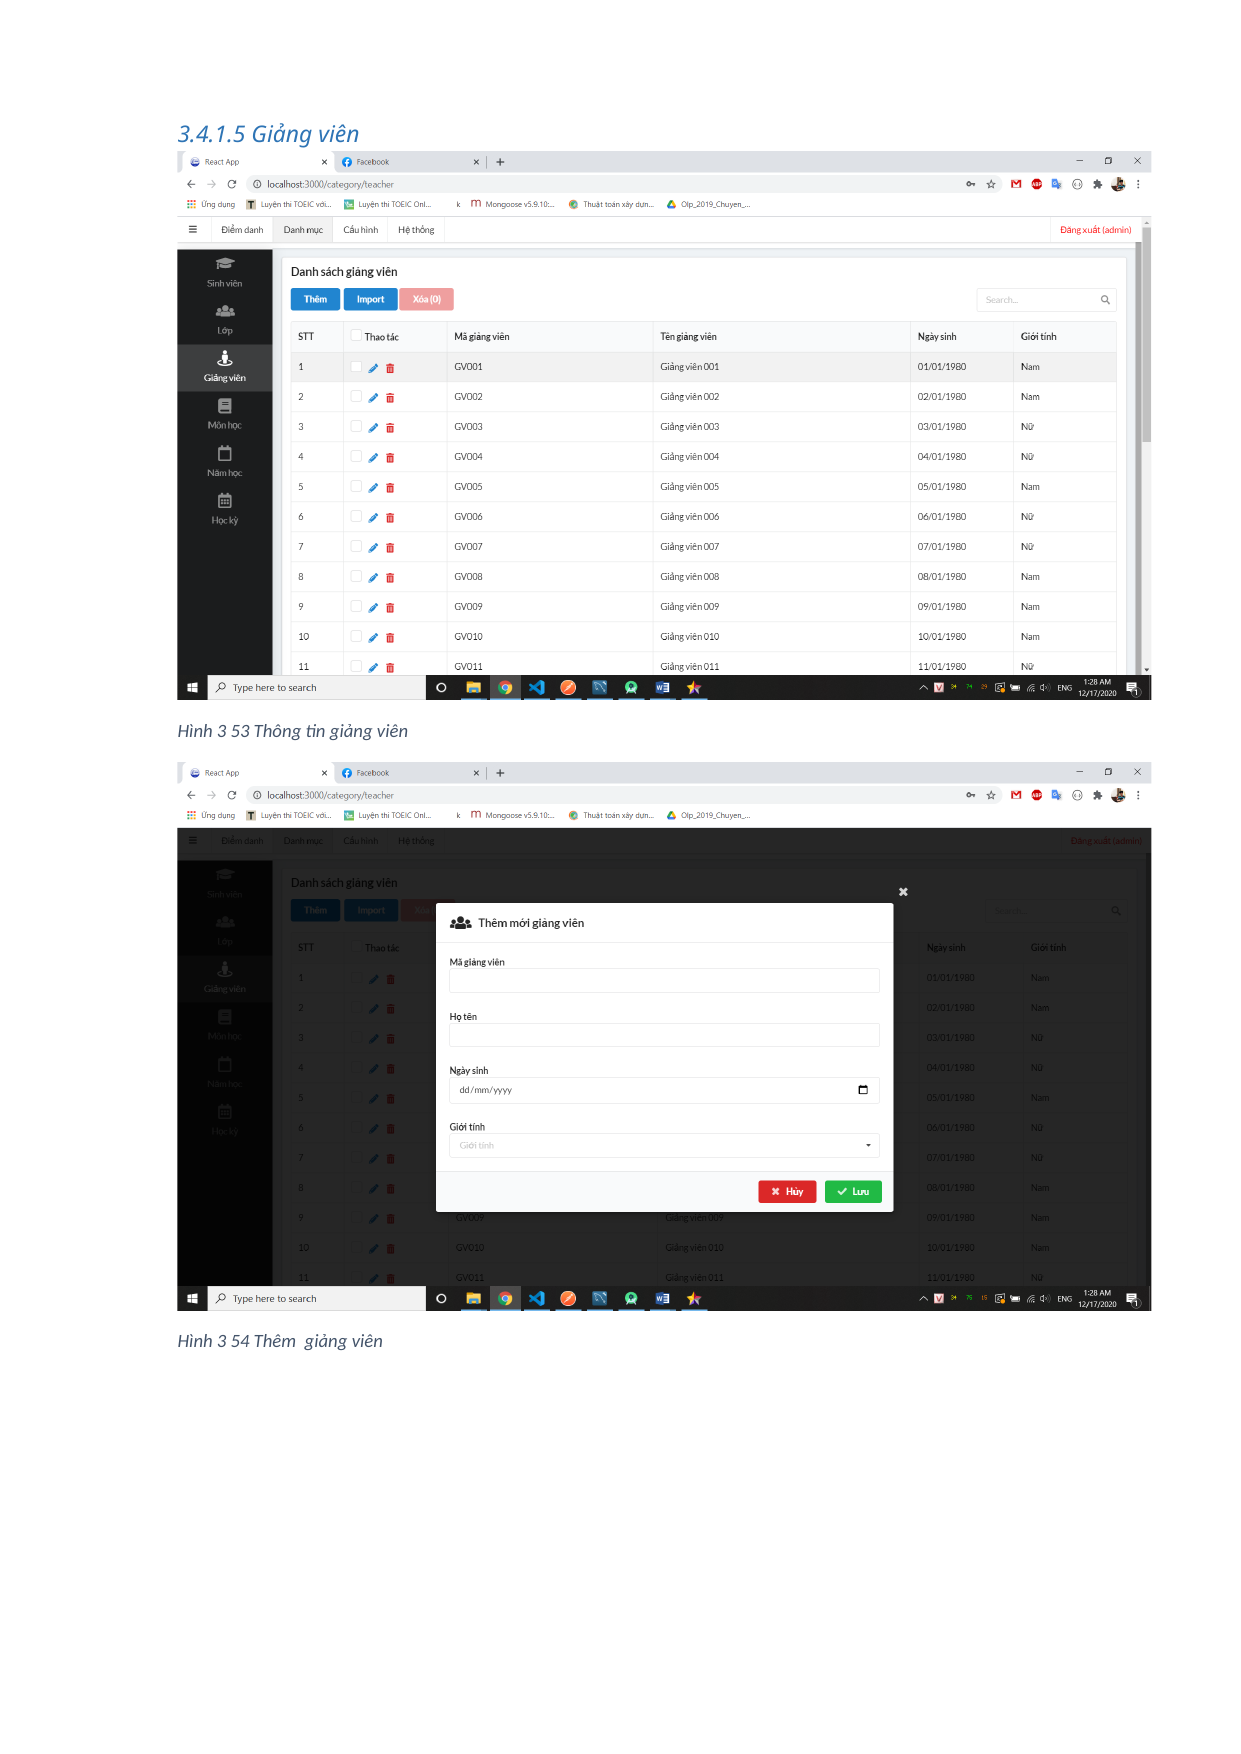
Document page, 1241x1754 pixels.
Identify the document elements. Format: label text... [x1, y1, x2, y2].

subtitle 3.4.1.5 Giảng viên [177, 118, 1152, 149]
text Hình 3 54 Thêm giảng viên [177, 1329, 1152, 1352]
text Hình 3 53 Thông tin giảng viên [177, 719, 1152, 742]
picture [177, 762, 1152, 1311]
picture [177, 151, 1152, 700]
